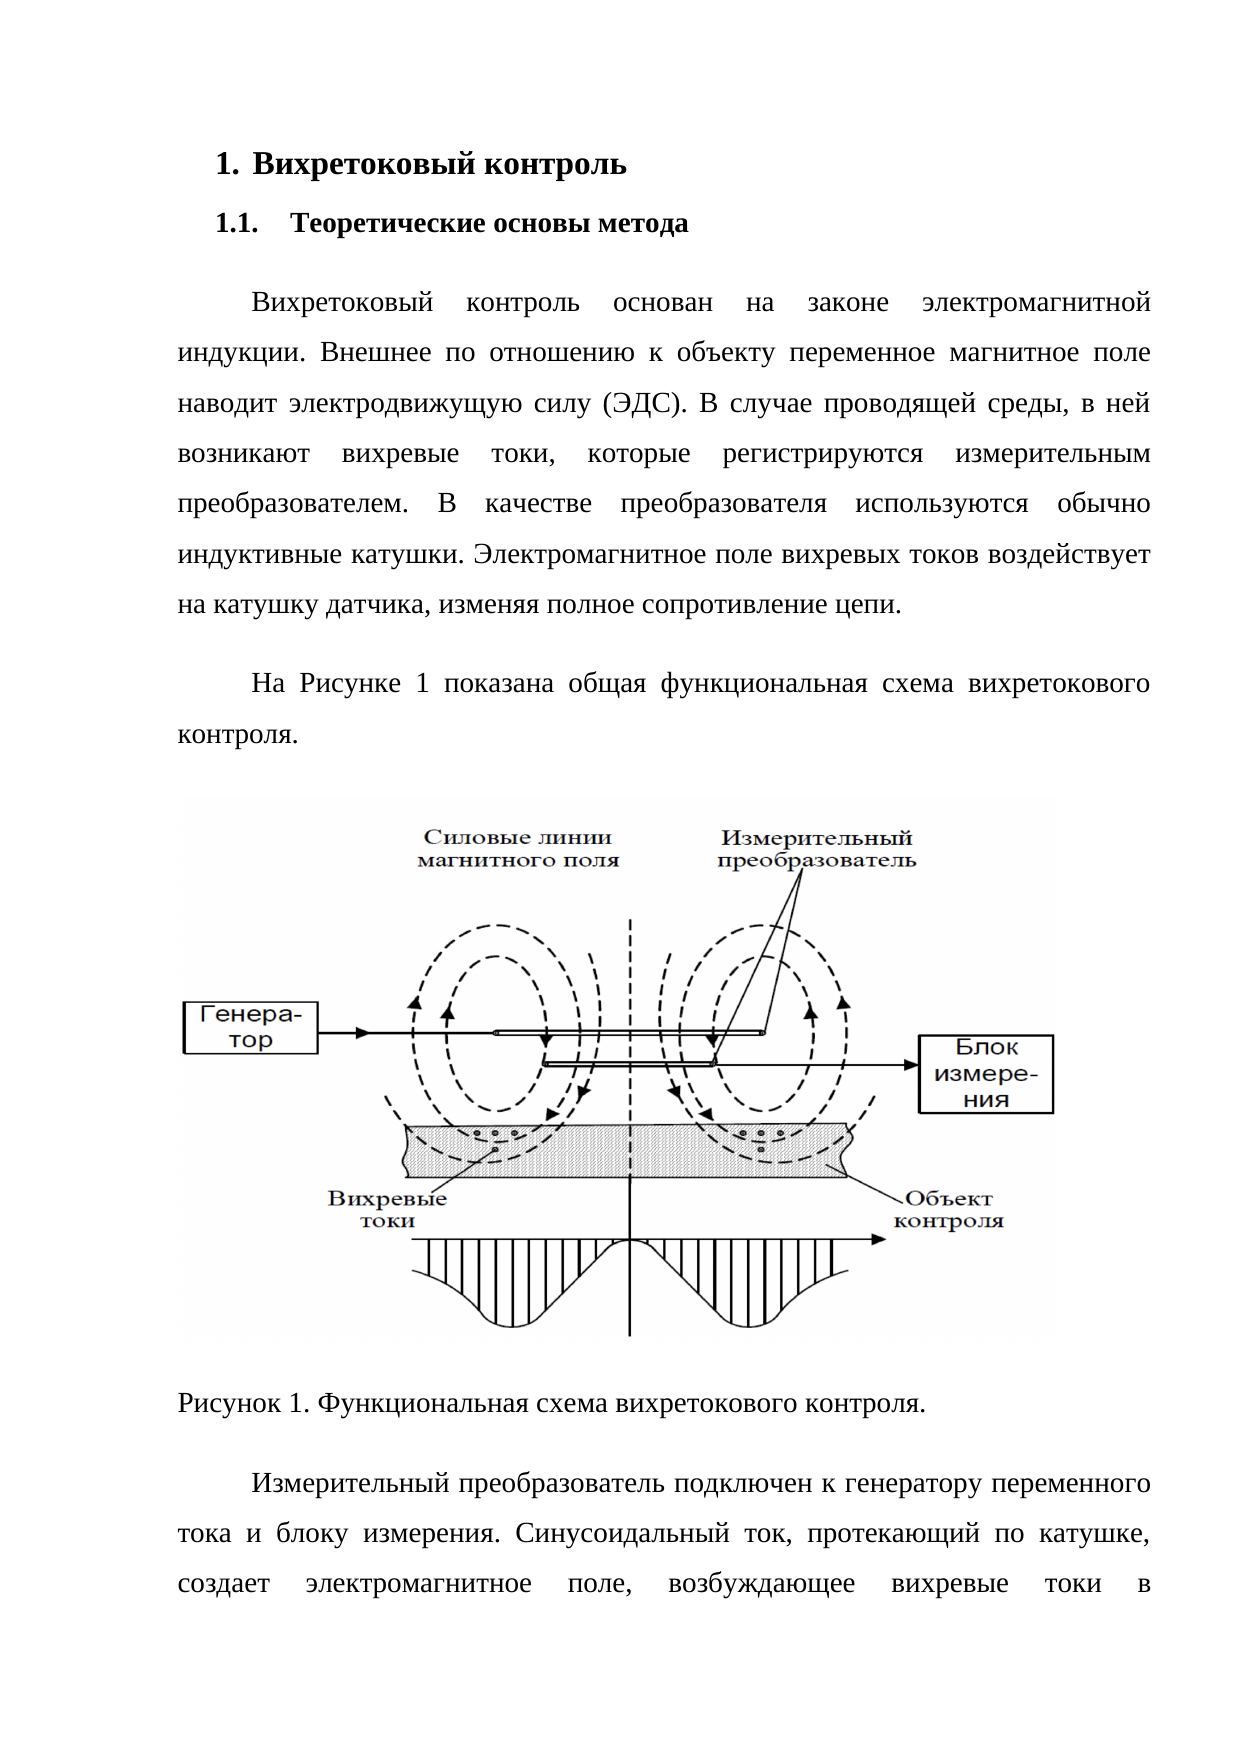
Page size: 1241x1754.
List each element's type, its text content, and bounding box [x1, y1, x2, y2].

text На Рисунке 1 показана общая функциональная схема вихретокового контроля. [177, 666, 1152, 749]
subtitle Теоретические основы метода [215, 205, 1152, 238]
subtitle Вихретоковый контроль [215, 143, 1152, 181]
text Рисунок 1. Функциональная схема вихретокового контроля. [177, 1386, 1152, 1419]
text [177, 1465, 1152, 1599]
text Вихретоковый контроль основан на законе электромагнитной индукции. Внешнее по отношению к объекту переменное магнитное поле наводит электродвижущую силу (ЭДС). В случае проводящей среды, в ней возникают вихревые токи, которые регистрируются измерительным преобразователем. В качестве преобразователя используются обычно индуктивные катушки. Электромагнитное поле вихревых токов воздействует на катушку датчика, изменяя полное сопротивление цепи. [177, 284, 1152, 620]
picture [177, 795, 1062, 1342]
